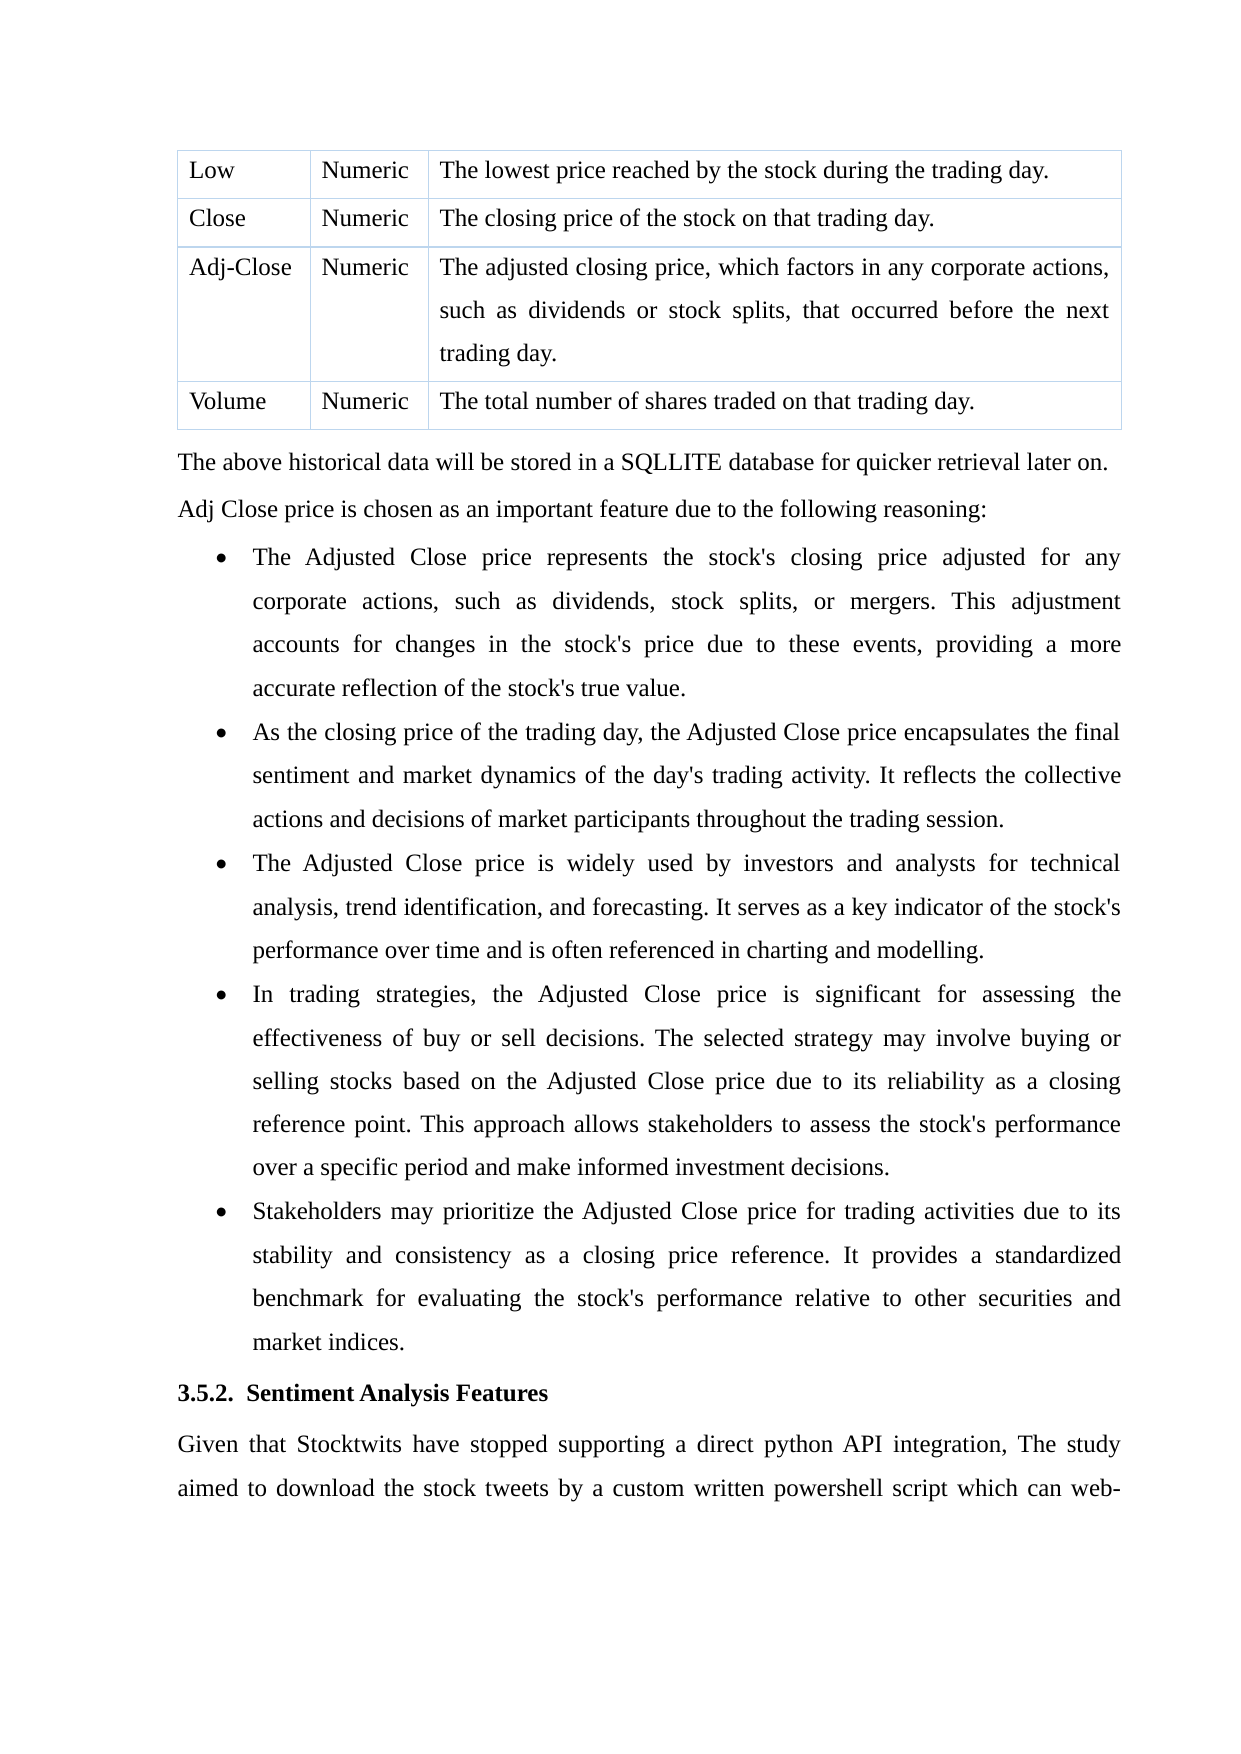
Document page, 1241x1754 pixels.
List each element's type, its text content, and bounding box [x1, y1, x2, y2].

table_cell The closing price of the stock on that trading day. [429, 199, 1121, 246]
table_cell Numeric [311, 199, 428, 246]
table_cell The total number of shares traded on that trading day. [429, 382, 1121, 429]
subtitle Sentiment Analysis Features [177, 1378, 1122, 1407]
table_cell Numeric [311, 151, 428, 198]
table_cell The lowest price reached by the stock during the trading day. [429, 151, 1121, 198]
list As the closing price of the trading day, the Adjusted Close price encapsulates the final sentiment and market dynamics of the day's trading activity. It reflects the collective actions and decisions of market participants throughout the trading session. [215, 716, 1122, 832]
list The Adjusted Close price represents the stock's closing price adjusted for any corporate actions, such as dividends, stock splits, or mergers. This adjustment accounts for changes in the stock's price due to these events, providing a more accurate reflection of the stock's true value. [215, 541, 1122, 701]
list In trading strategies, the Adjusted Close price is significant for assessing the effectiveness of buy or sell decisions. The selected strategy may involve buying or selling stocks based on the Adjusted Close price due to its reliability as a closing reference point. This approach allows stakeholders to assess the stock's performance over a specific period and make informed investment decisions. [215, 978, 1122, 1181]
table_cell Numeric [311, 248, 428, 381]
list Stakeholders may prioritize the Adjusted Close price for trading activities due to its stability and consistency as a closing price reference. It provides a standardized benchmark for evaluating the stock's performance relative to other securities and market indices. [215, 1195, 1122, 1355]
table_cell The adjusted closing price, which factors in any corporate actions, such as dividends or stock splits, that occurred before the next trading day. [429, 248, 1121, 381]
table_cell Volume [178, 382, 310, 429]
table_cell Adj-Close [178, 248, 310, 381]
table_cell Close [178, 199, 310, 246]
table_cell Numeric [311, 382, 428, 429]
text Adj Close price is chosen as an important feature due to the following reasoning: [177, 494, 1122, 523]
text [177, 1429, 1122, 1501]
table_cell Low [178, 151, 310, 198]
list The Adjusted Close price is widely used by investors and analysts for technical analysis, trend identification, and forecasting. It serves as a key indicator of the stock's performance over time and is often referenced in charting and modelling. [215, 847, 1122, 964]
text The above historical data will be stored in a SQLLITE database for quicker retrieval later on. [177, 447, 1122, 476]
